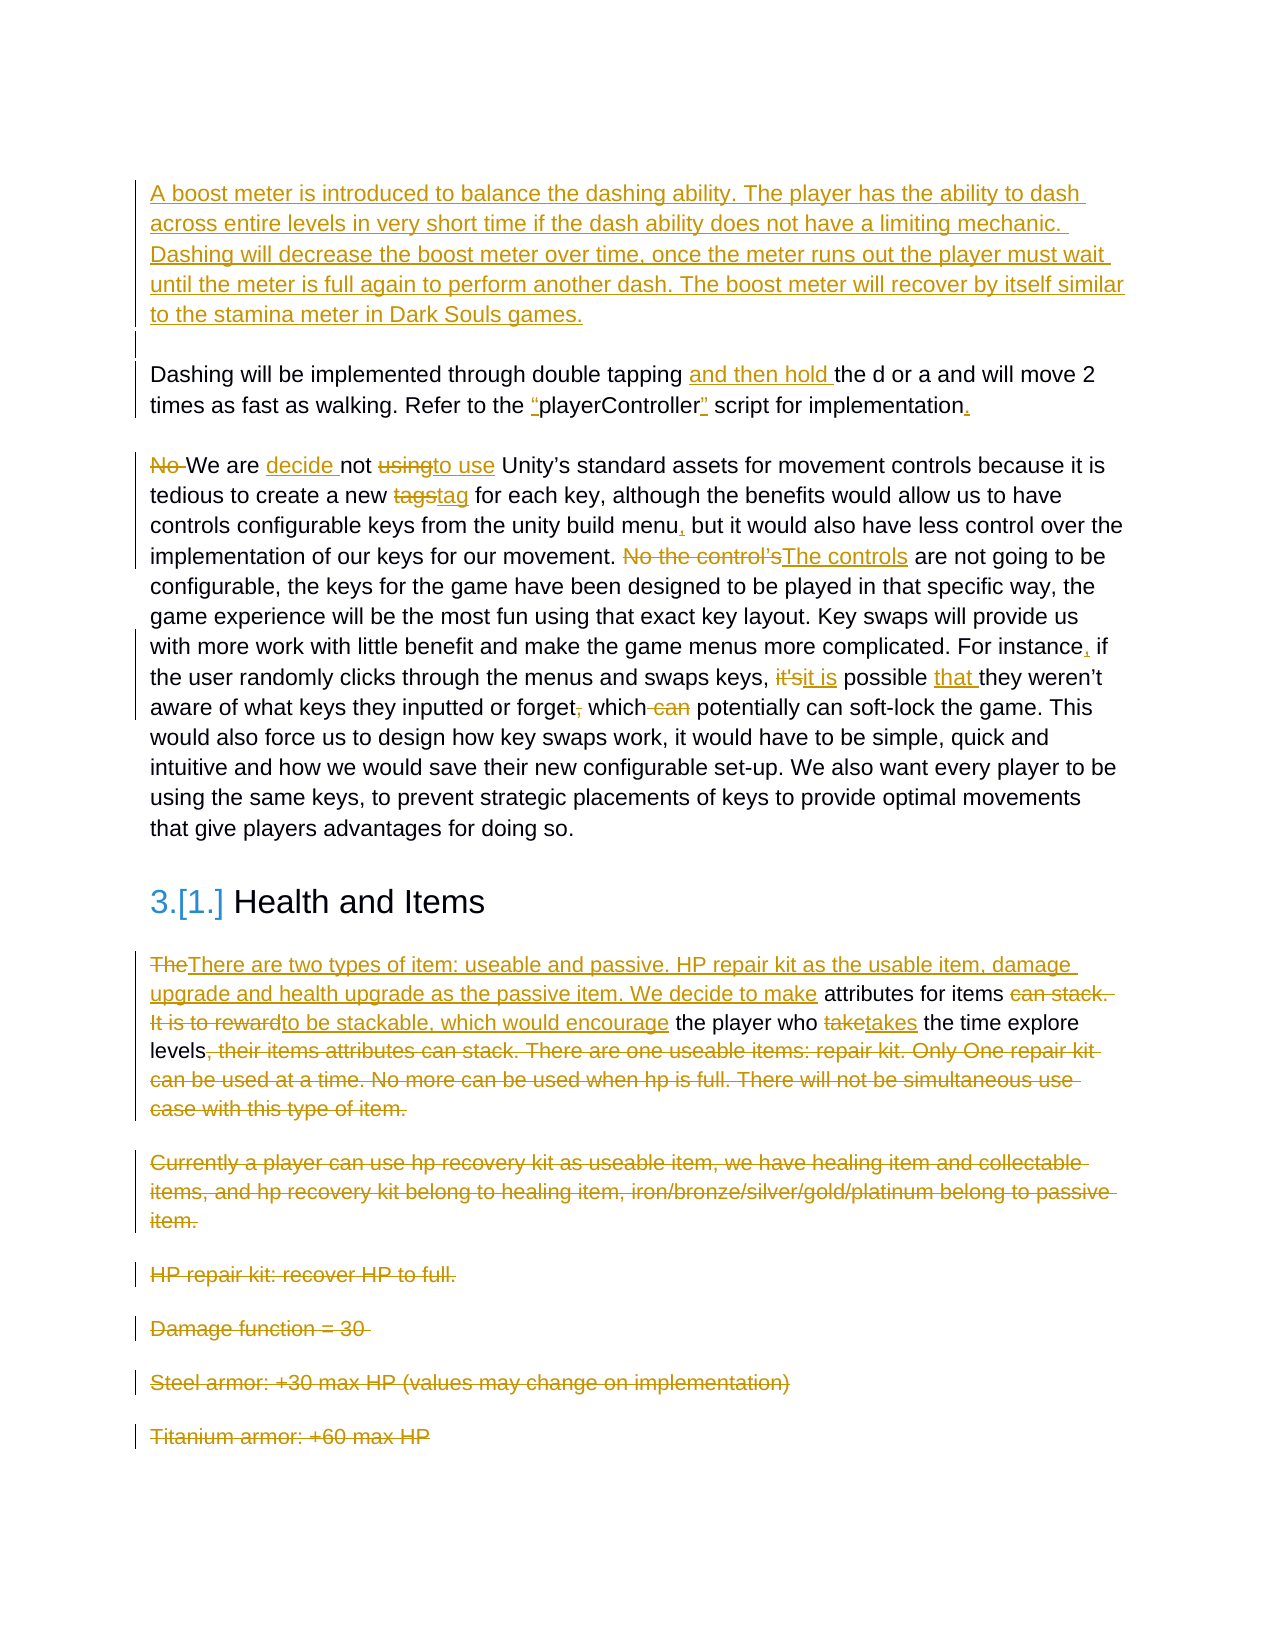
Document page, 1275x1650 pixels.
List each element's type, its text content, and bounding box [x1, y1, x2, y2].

text Dashing will be implemented through double tapping the d or a and will move 2 times as fast as walking. Refer to the playerController script for implementation [150, 361, 1125, 418]
subtitle Health and Items [150, 882, 1125, 921]
text We are not Unity’s standard assets for movement controls because it is tedious to create a new for each key, although the benefits would allow us to have controls configurable keys from the unity build menu but it would also have less control over the implementation of our keys for our movement. are not going to be configurable, the keys for the game have been designed to be played in that specific way, the game experience will be the most fun using that exact key layout. Key swaps will provide us with more work with little benefit and make the game menus more complicated. For instance if the user randomly clicks through the menus and swaps keys, possible they weren’t aware of what keys they inputted or forget which potentially can soft-lock the game. This would also force us to design how key swaps work, it would have to be simple, quick and intuitive and how we would save their new configurable set-up. We also want every player to be using the same keys, to prevent strategic placements of keys to provide optimal movements that give players advantages for doing so. [150, 452, 1125, 841]
text attributes for items the player who the time explore levels [150, 951, 1125, 1121]
